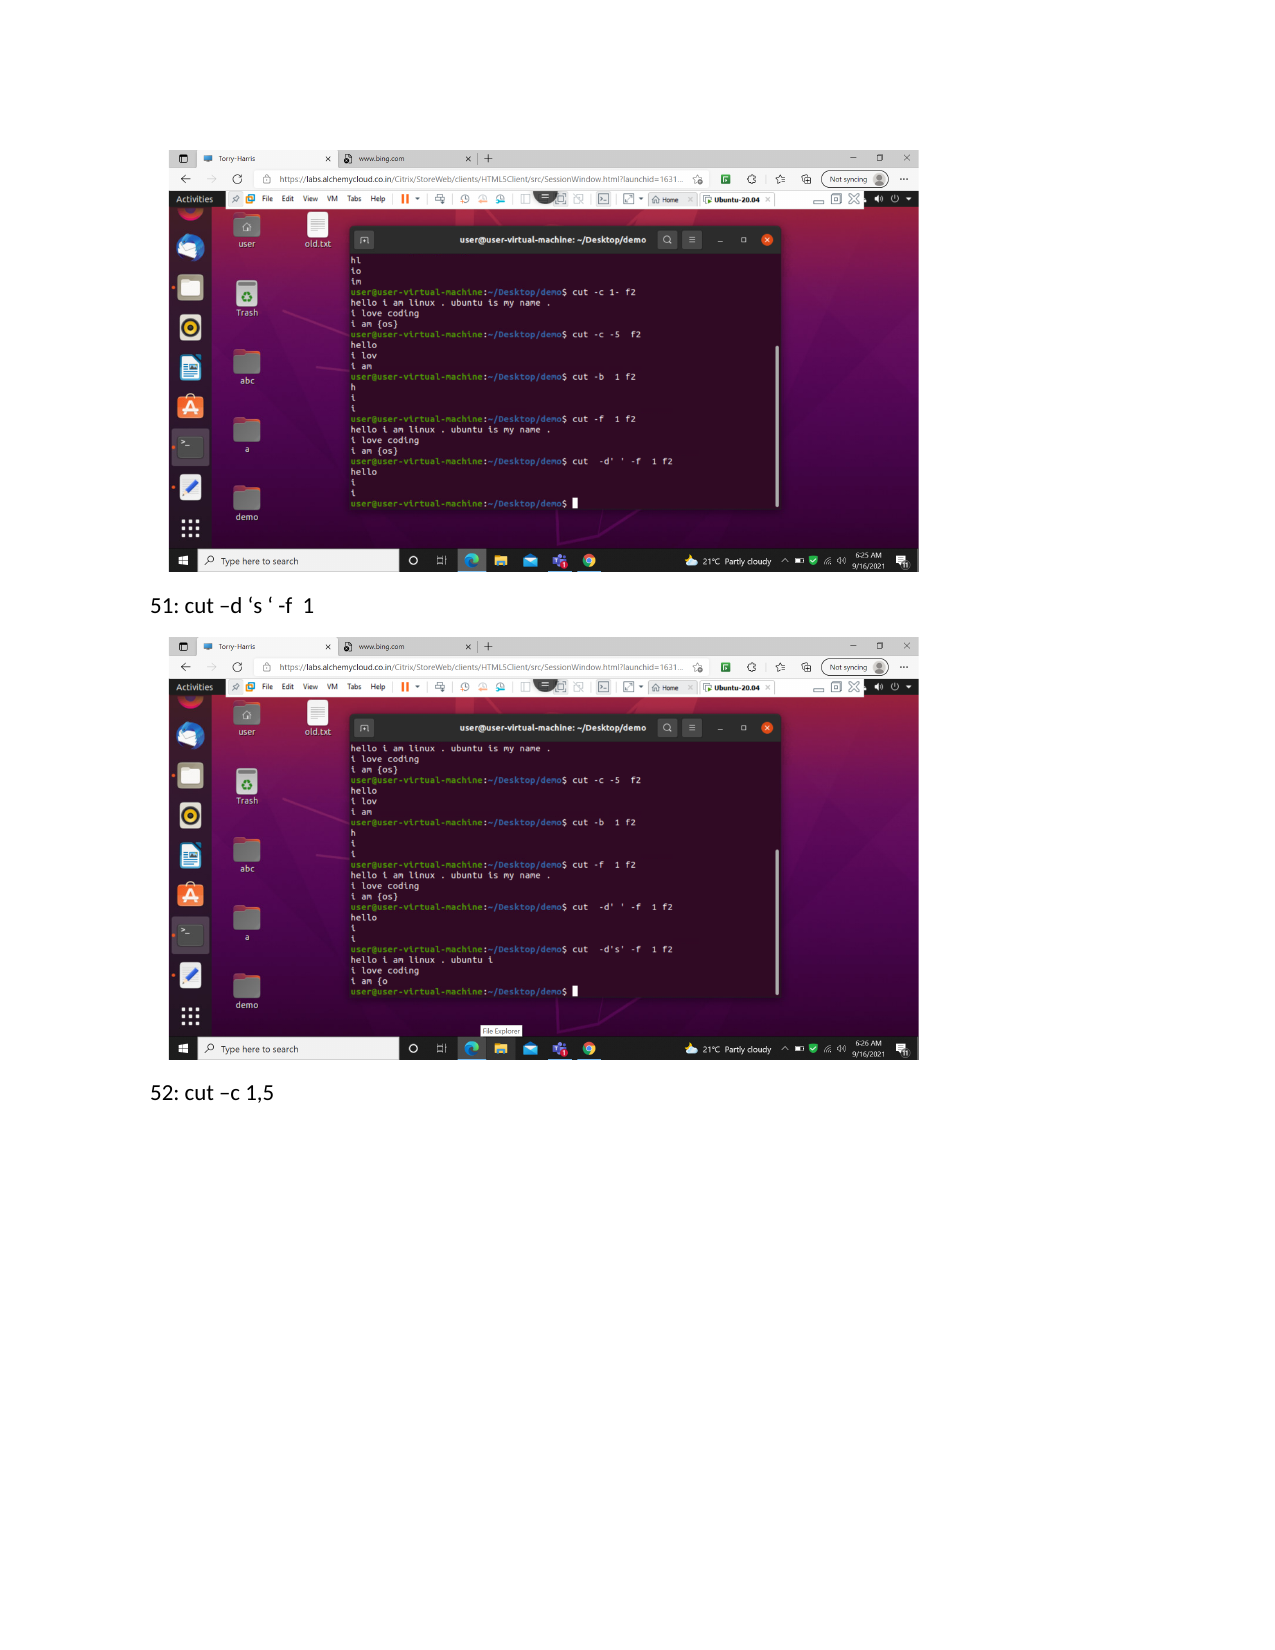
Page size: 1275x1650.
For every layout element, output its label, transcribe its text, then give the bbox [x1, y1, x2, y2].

text 51: cut –d ‘s ‘ -f 1 [150, 591, 1125, 619]
text 52: cut –c 1,5 [150, 1078, 1125, 1106]
